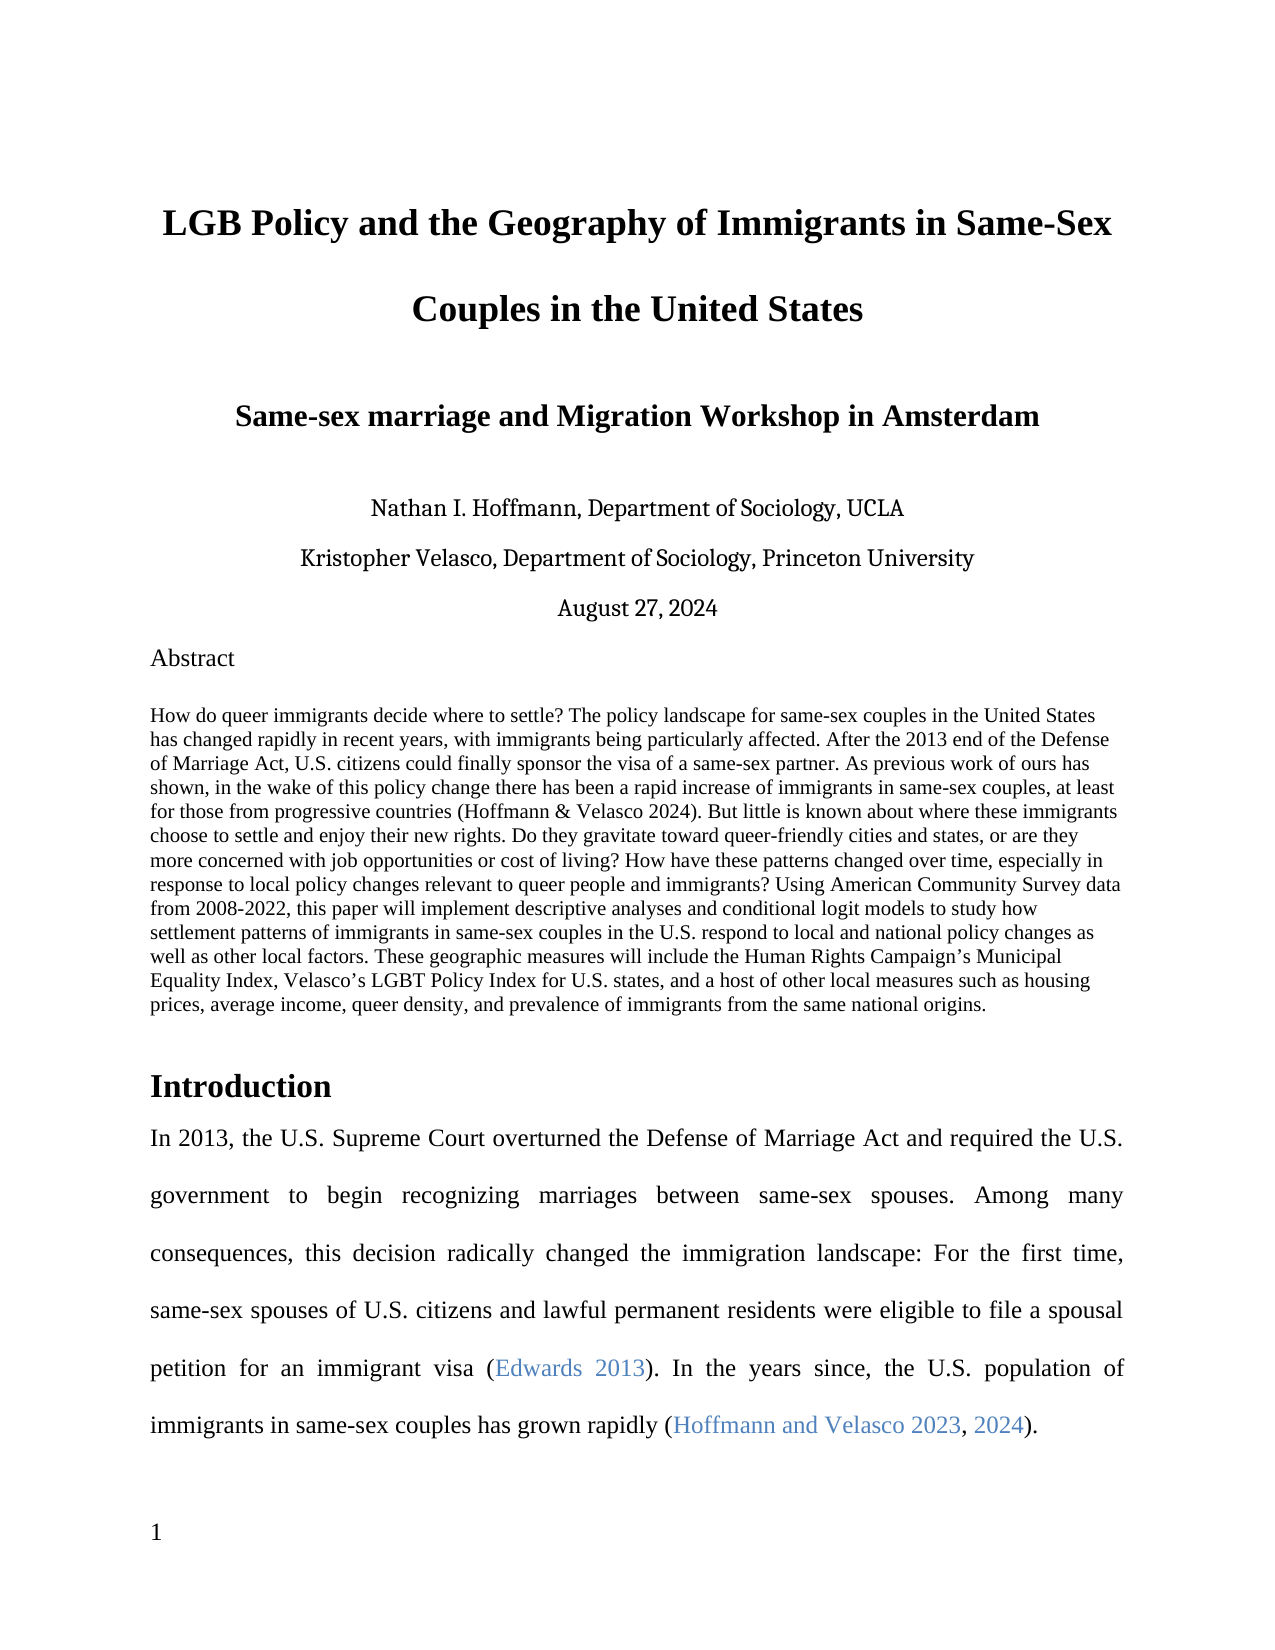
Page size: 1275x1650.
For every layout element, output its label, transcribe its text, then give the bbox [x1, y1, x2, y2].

text August 27, 2024 [150, 593, 1125, 622]
text Kristopher Velasco, Department of Sociology, Princeton University [150, 544, 1125, 573]
text How do queer immigrants decide where to settle? The policy landscape for same-sex couples in the United States has changed rapidly in recent years, with immigrants being particularly affected. After the 2013 end of the Defense of Marriage Act, U.S. citizens could finally sponsor the visa of a same-sex partner. As previous work of ours has shown, in the wake of this policy change there has been a rapid increase of immigrants in same-sex couples, at least for those from progressive countries (Hoffmann & Velasco 2024). But little is known about where these immigrants choose to settle and enjoy their new rights. Do they gravitate toward queer-friendly cities and states, or are they more concerned with job opportunities or cost of living? How have these patterns changed over time, especially in response to local policy changes relevant to queer people and immigrants? Using American Community Survey data from 2008-2022, this paper will implement descriptive analyses and conditional logit models to study how settlement patterns of immigrants in same-sex couples in the U.S. respond to local and national policy changes as well as other local factors. These geographic measures will include the Human Rights Campaign’s Municipal Equality Index, Velasco’s LGBT Policy Index for U.S. states, and a host of other local measures such as housing prices, average income, queer density, and prevalence of immigrants from the same national origins. [150, 703, 1125, 1016]
title LGB Policy and the Geography of Immigrants in Same-Sex Couples in the United States [150, 200, 1125, 329]
subtitle Same-sex marriage and Migration Workshop in Amsterdam [150, 397, 1125, 433]
subtitle Introduction [150, 1066, 1125, 1104]
text Nathan I. Hoffmann, Department of Sociology, UCLA [150, 494, 1125, 523]
text In 2013, the U.S. Supreme Court overturned the Defense of Marriage Act and required the U.S. government to begin recognizing marriages between same-sex spouses. Among many consequences, this decision radically changed the immigration landscape: For the first time, same-sex spouses of U.S. citizens and lawful permanent residents were eligible to file a spousal petition for an immigrant visa (Edwards 2013). In the years since, the U.S. population of immigrants in same-sex couples has grown rapidly (Hoffmann and Velasco 2023, 2024). [150, 1123, 1125, 1439]
